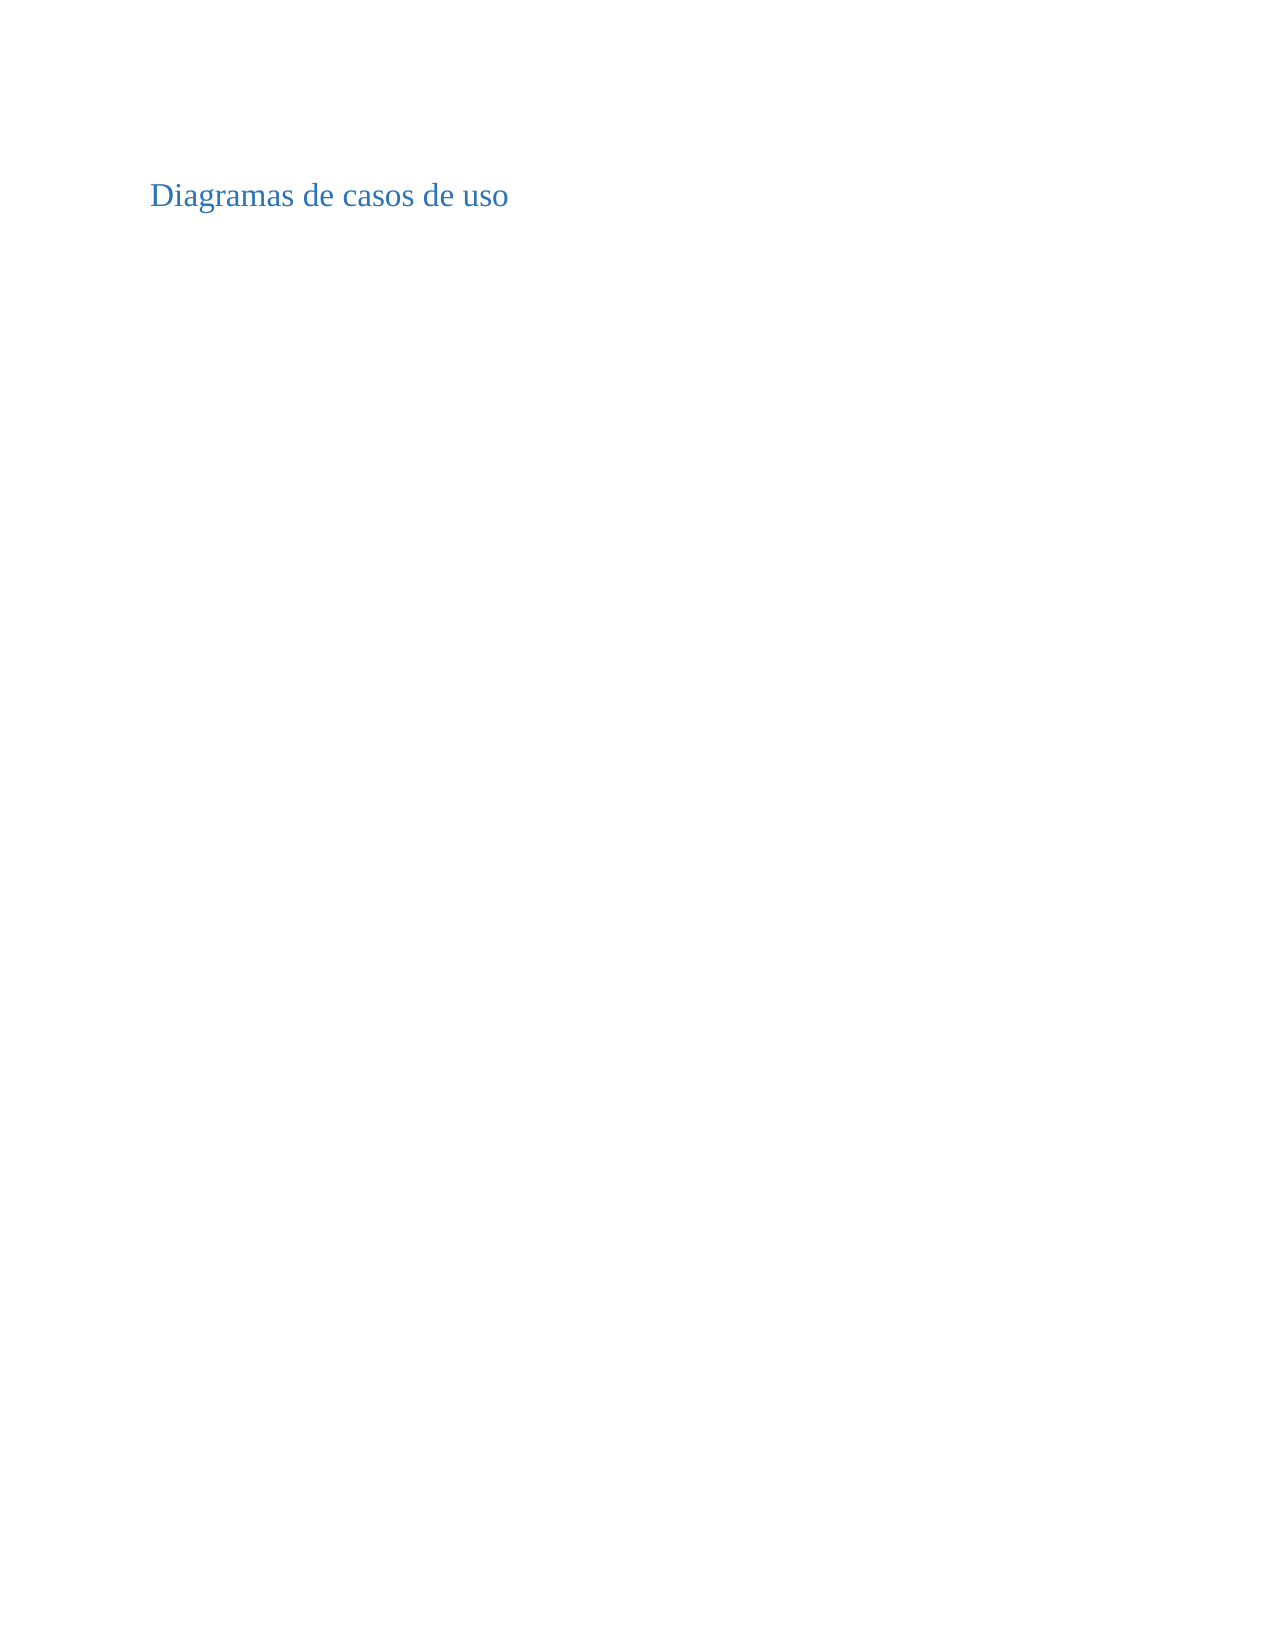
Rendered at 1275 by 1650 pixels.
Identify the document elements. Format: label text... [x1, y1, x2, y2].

subtitle Diagramas de casos de uso [150, 175, 1125, 213]
